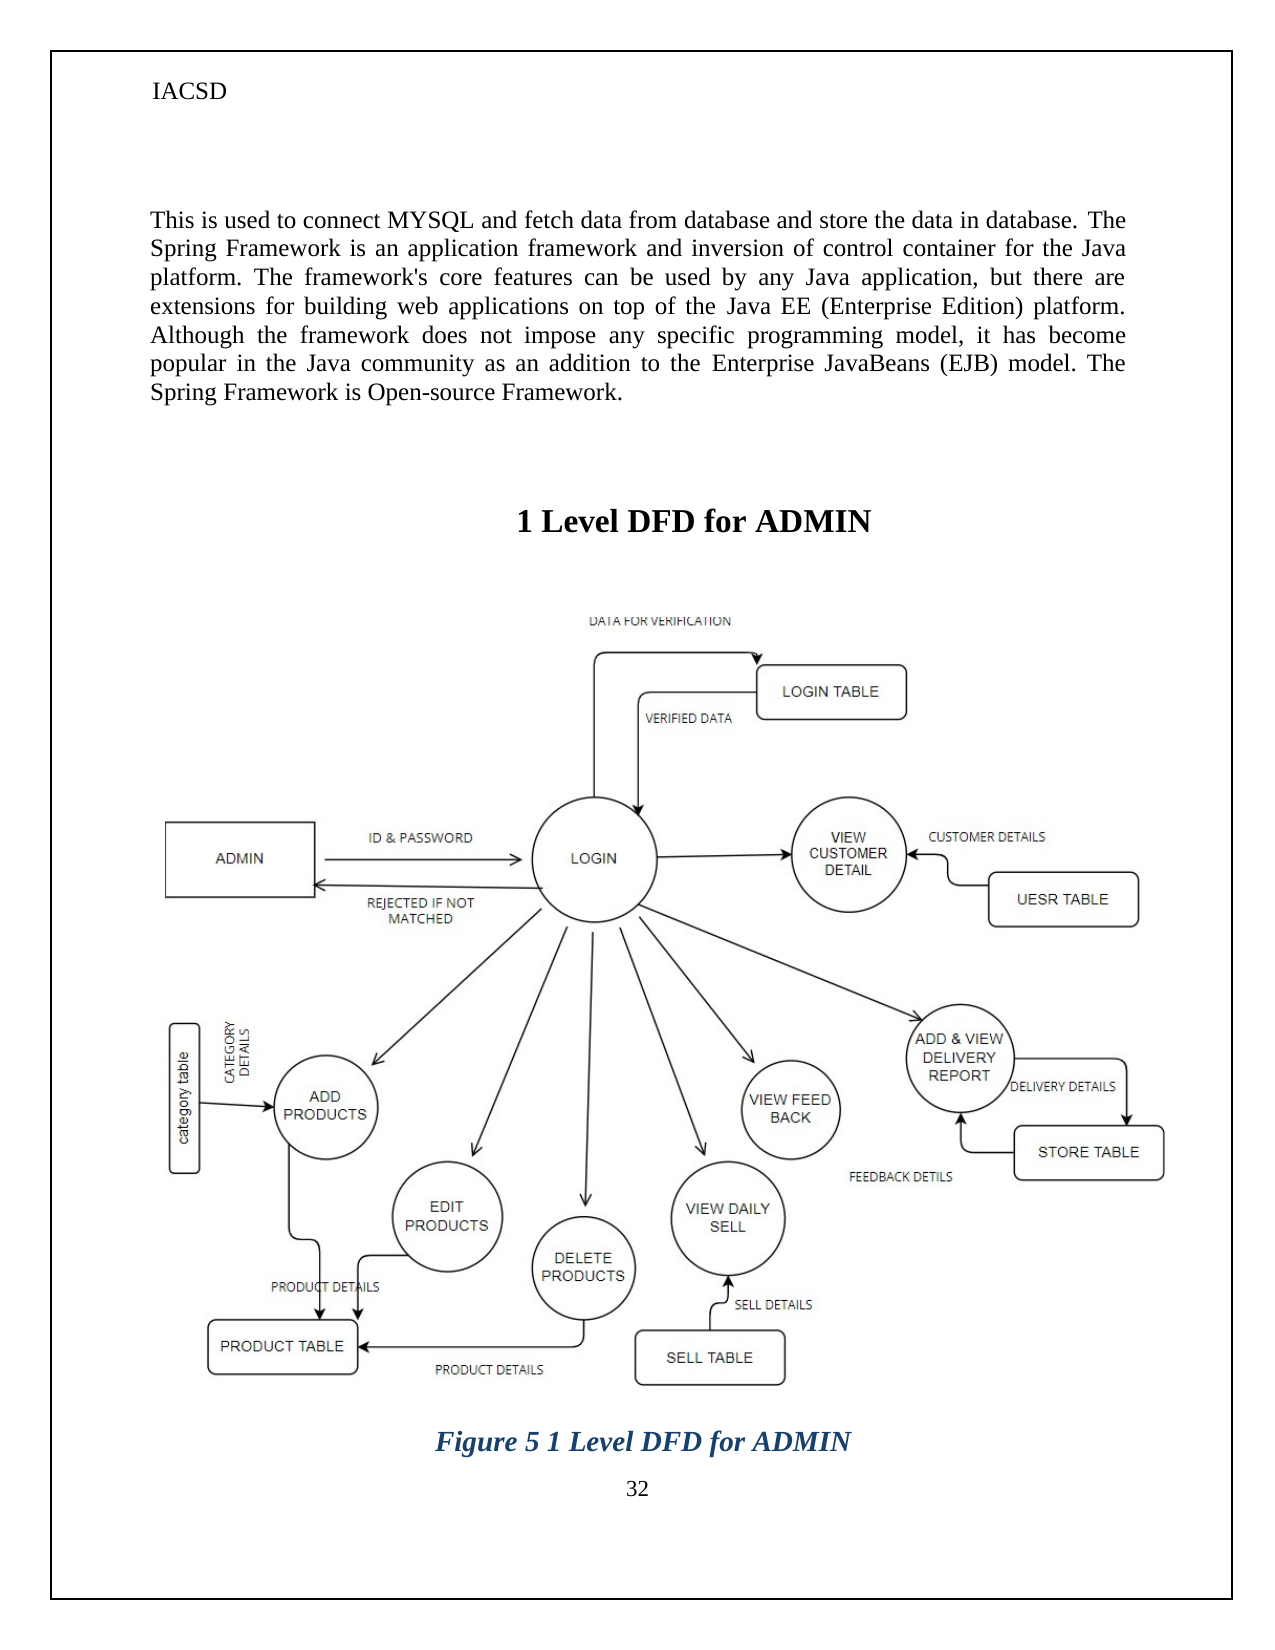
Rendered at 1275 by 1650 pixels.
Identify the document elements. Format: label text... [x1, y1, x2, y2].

subtitle 1 Level DFD for ADMIN [516, 502, 1231, 540]
text This is used to connect MYSQL and fetch data from database and store the data in database. The Spring Framework is an application framework and inversion of control container for the Java platform. The framework's core features can be used by any Java application, but there are extensions for building web applications on top of the Java EE (Enterprise Edition) platform. Although the framework does not impose any specific programming model, it has become popular in the Java community as an addition to the Enterprise JavaBeans (EJB) model. The Spring Framework is Open-source Framework. [150, 205, 1126, 406]
picture [165, 617, 1165, 1386]
text Figure 5 1 Level DFD for ADMIN [219, 1424, 1067, 1457]
